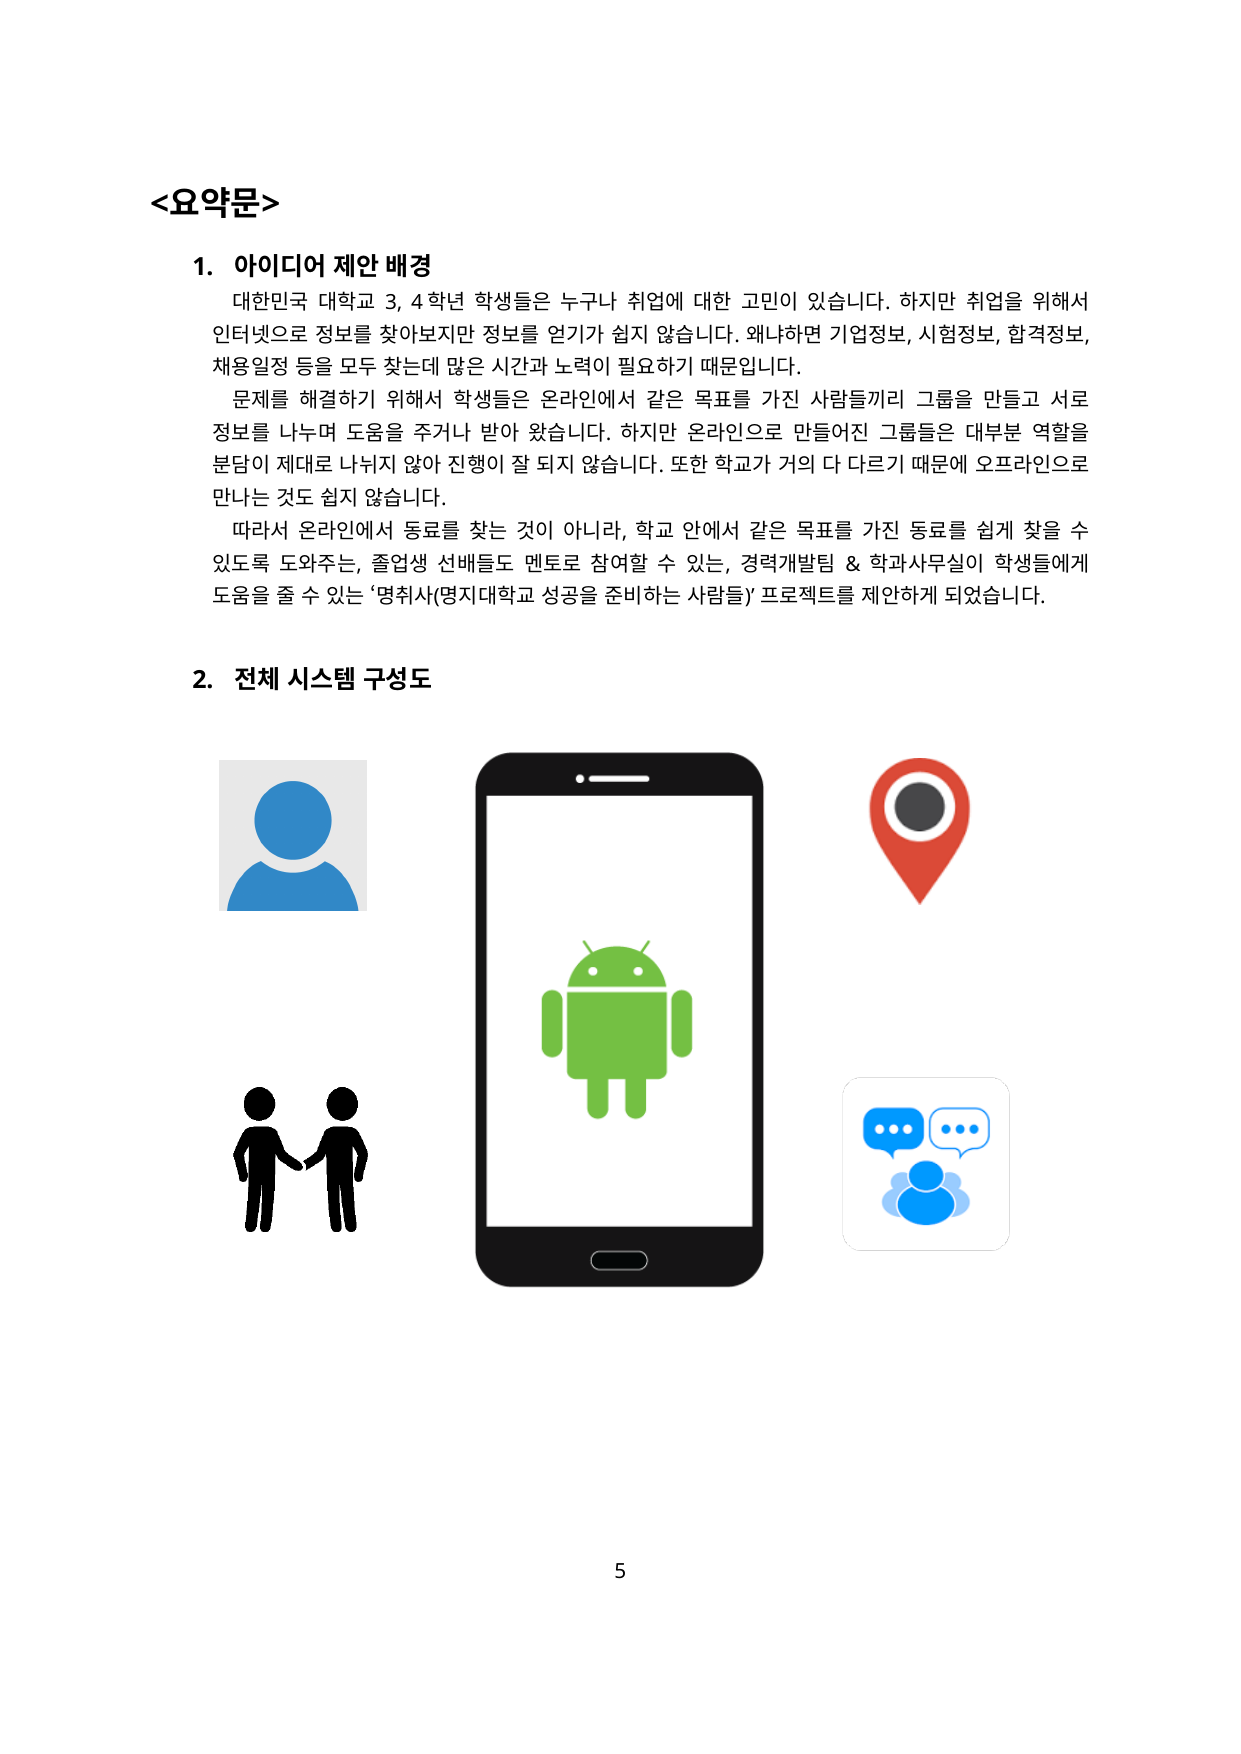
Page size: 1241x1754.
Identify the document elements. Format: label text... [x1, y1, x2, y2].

text 문제를 해결하기 위해서 학생들은 온라인에서 같은 목표를 가진 사람들끼리 그룹을 만들고 서로 정보를 나누며 도움을 주거나 받아 왔습니다. 하지만 온라인으로 만들어진 그룹들은 대부분 역할을 분담이 제대로 나뉘지 않아 진행이 잘 되지 않습니다. 또한 학교가 거의 다 다르기 때문에 오프라인으로 만나는 것도 쉽지 않습니다. [212, 383, 1090, 512]
text 따라서 온라인에서 동료를 찾는 것이 아니라, 학교 안에서 같은 목표를 가진 동료를 쉽게 찾을 수 있도록 도와주는, 졸업생 선배들도 멘토로 참여할 수 있는, 경력개발팀 & 학과사무실이 학생들에게 도움을 줄 수 있는 ‘명취사(명지대학교 성공을 준비하는 사람들)’ 프로젝트를 제안하게 되었습니다. [212, 514, 1090, 610]
text 아이디어 제안 배경 [192, 246, 1069, 282]
picture [219, 750, 1021, 1295]
text 전체 시스템 구성도 [192, 659, 1069, 696]
text <요약문> [150, 177, 1090, 226]
text 대한민국 대학교 3, 4학년 학생들은 누구나 취업에 대한 고민이 있습니다. 하지만 취업을 위해서 인터넷으로 정보를 찾아보지만 정보를 얻기가 쉽지 않습니다. 왜냐하면 기업정보, 시험정보, 합격정보, 채용일정 등을 모두 찾는데 많은 시간과 노력이 필요하기 때문입니다. [212, 285, 1090, 381]
